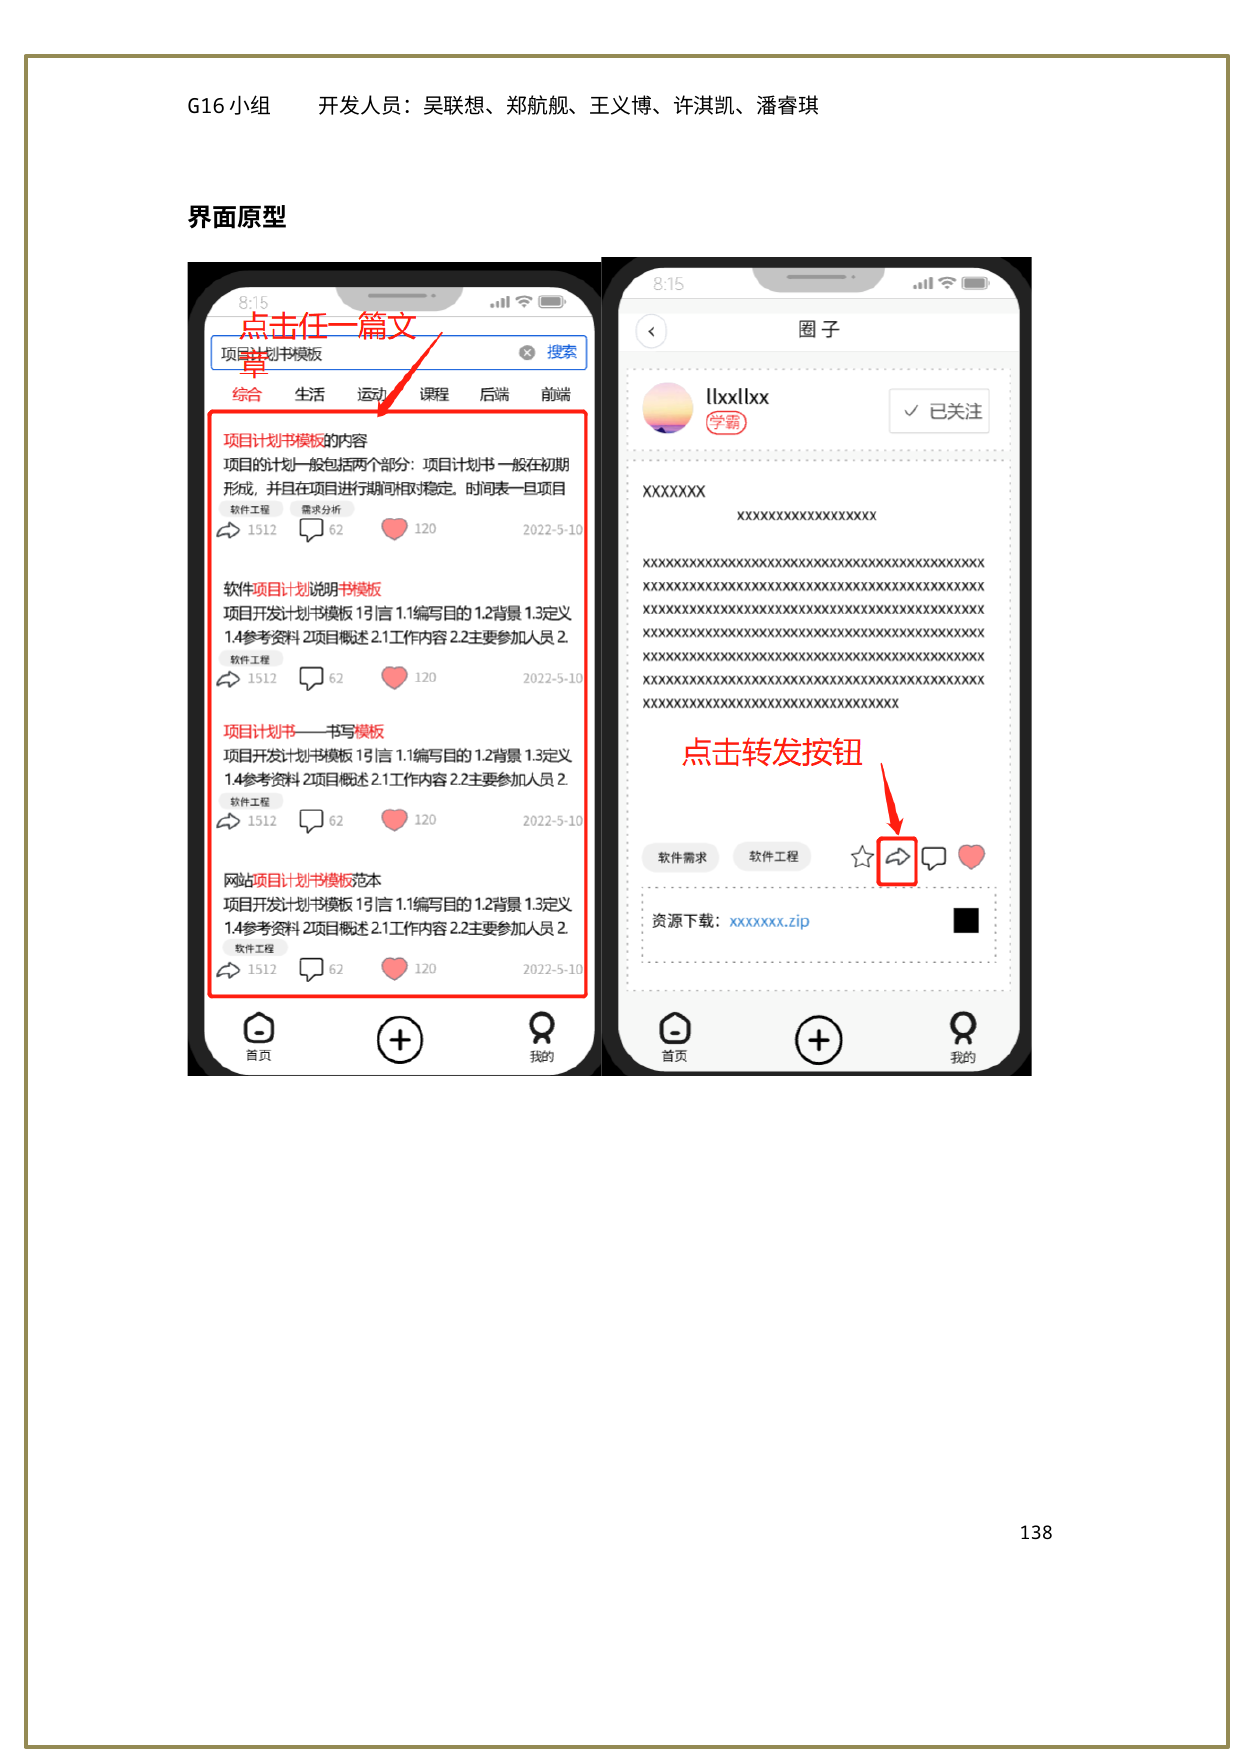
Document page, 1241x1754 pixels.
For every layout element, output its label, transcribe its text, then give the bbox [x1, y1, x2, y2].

picture [187, 257, 1032, 1076]
subtitle 界面原型 [187, 197, 1053, 233]
